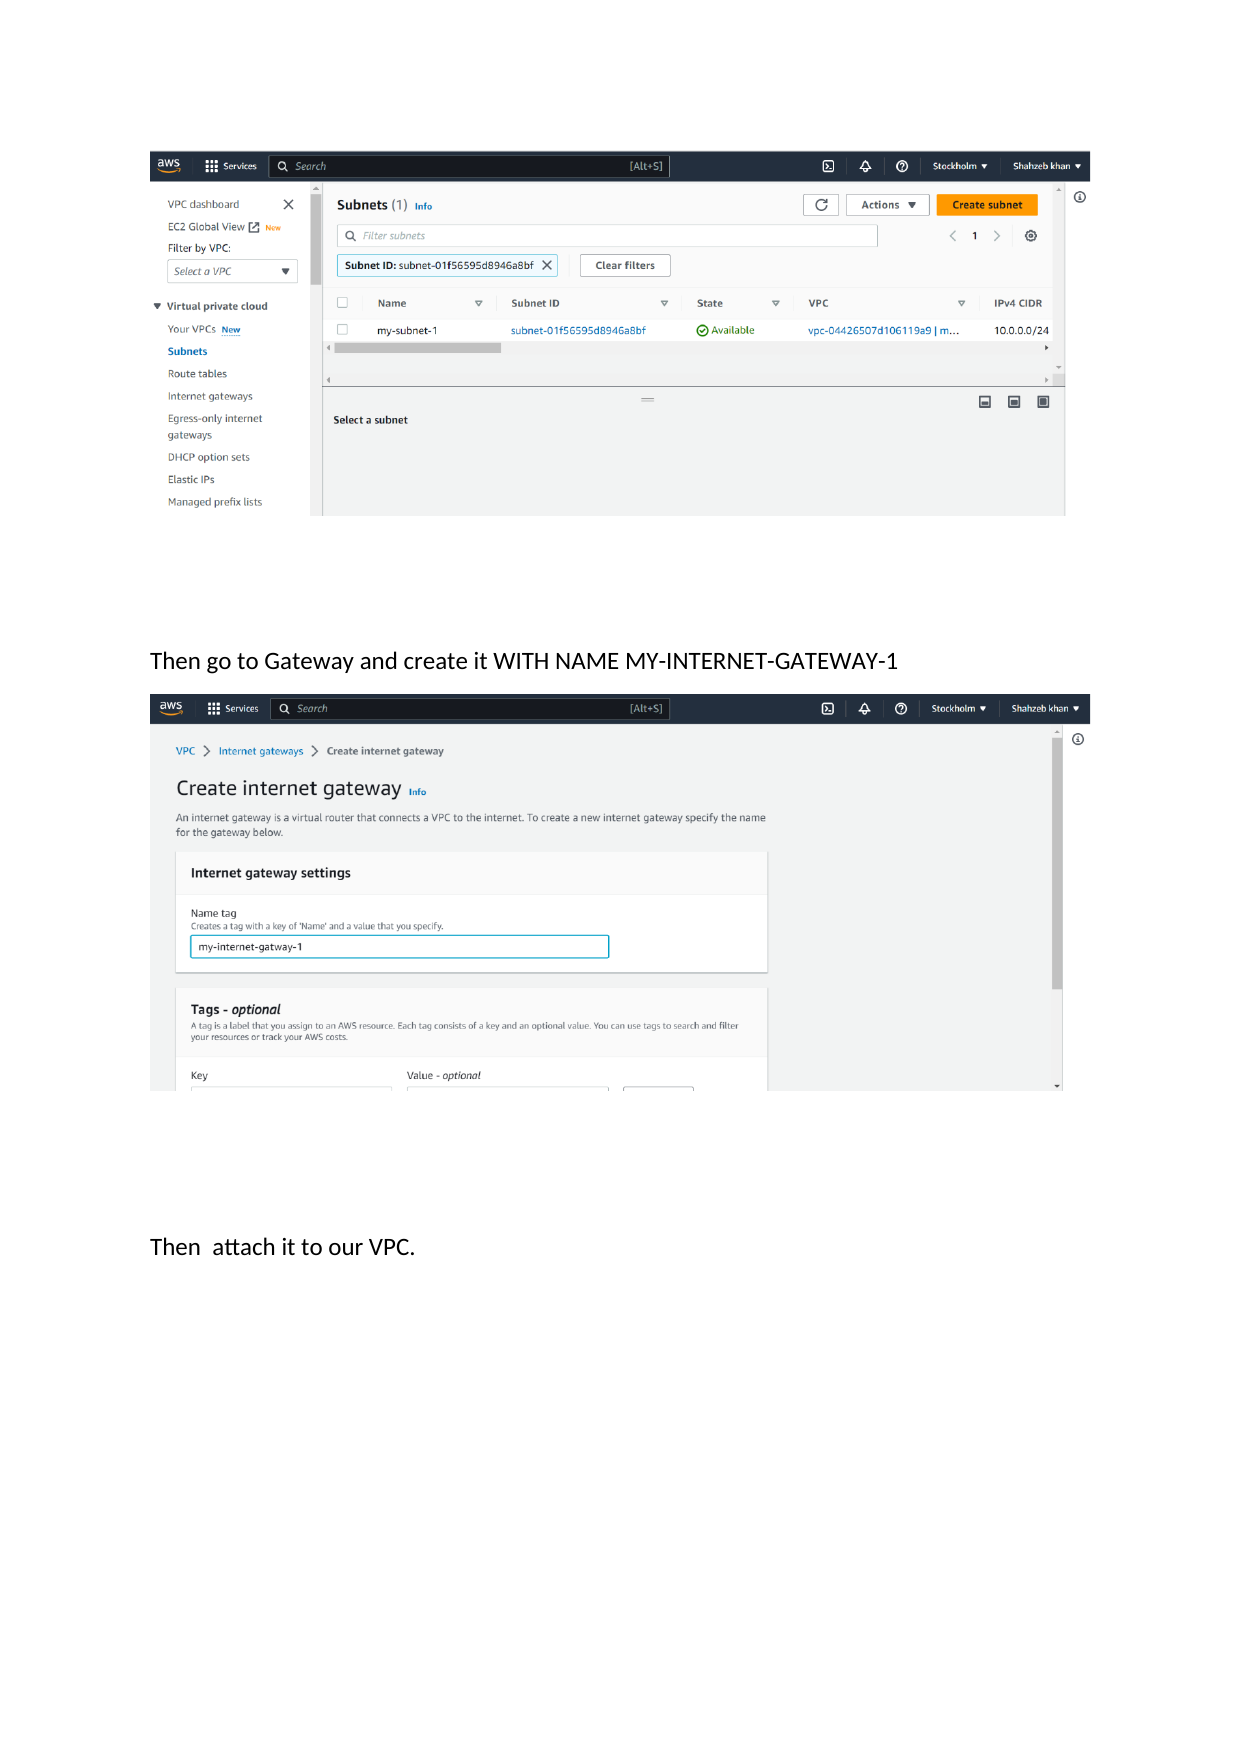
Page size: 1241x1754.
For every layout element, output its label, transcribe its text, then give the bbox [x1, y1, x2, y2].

picture [150, 694, 1091, 1091]
picture [150, 150, 1091, 516]
text Then go to Gateway and create it WITH NAME MY-INTERNET-GATEWAY-1 [150, 645, 1090, 675]
text Then attach it to our VPC. [150, 1231, 1090, 1261]
